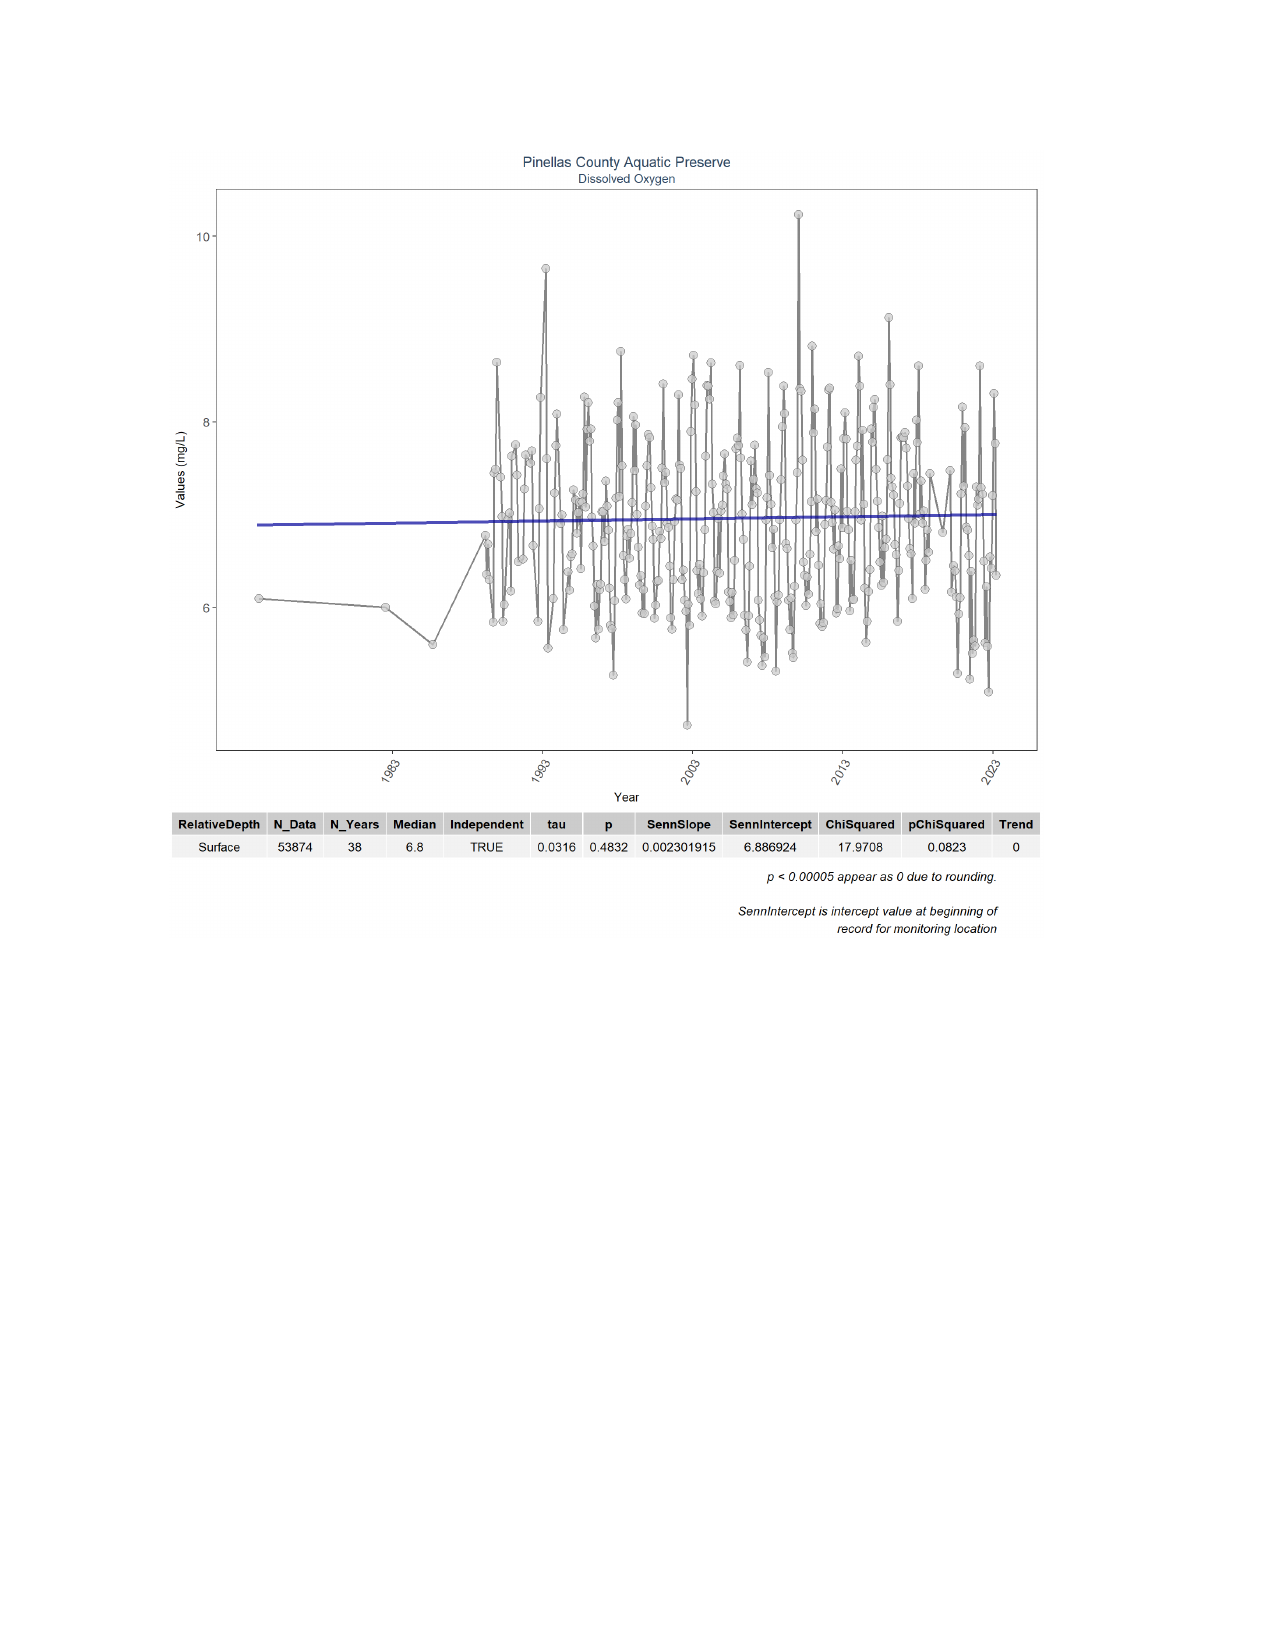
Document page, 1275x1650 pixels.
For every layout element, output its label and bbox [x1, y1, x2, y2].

picture [168, 150, 1044, 938]
